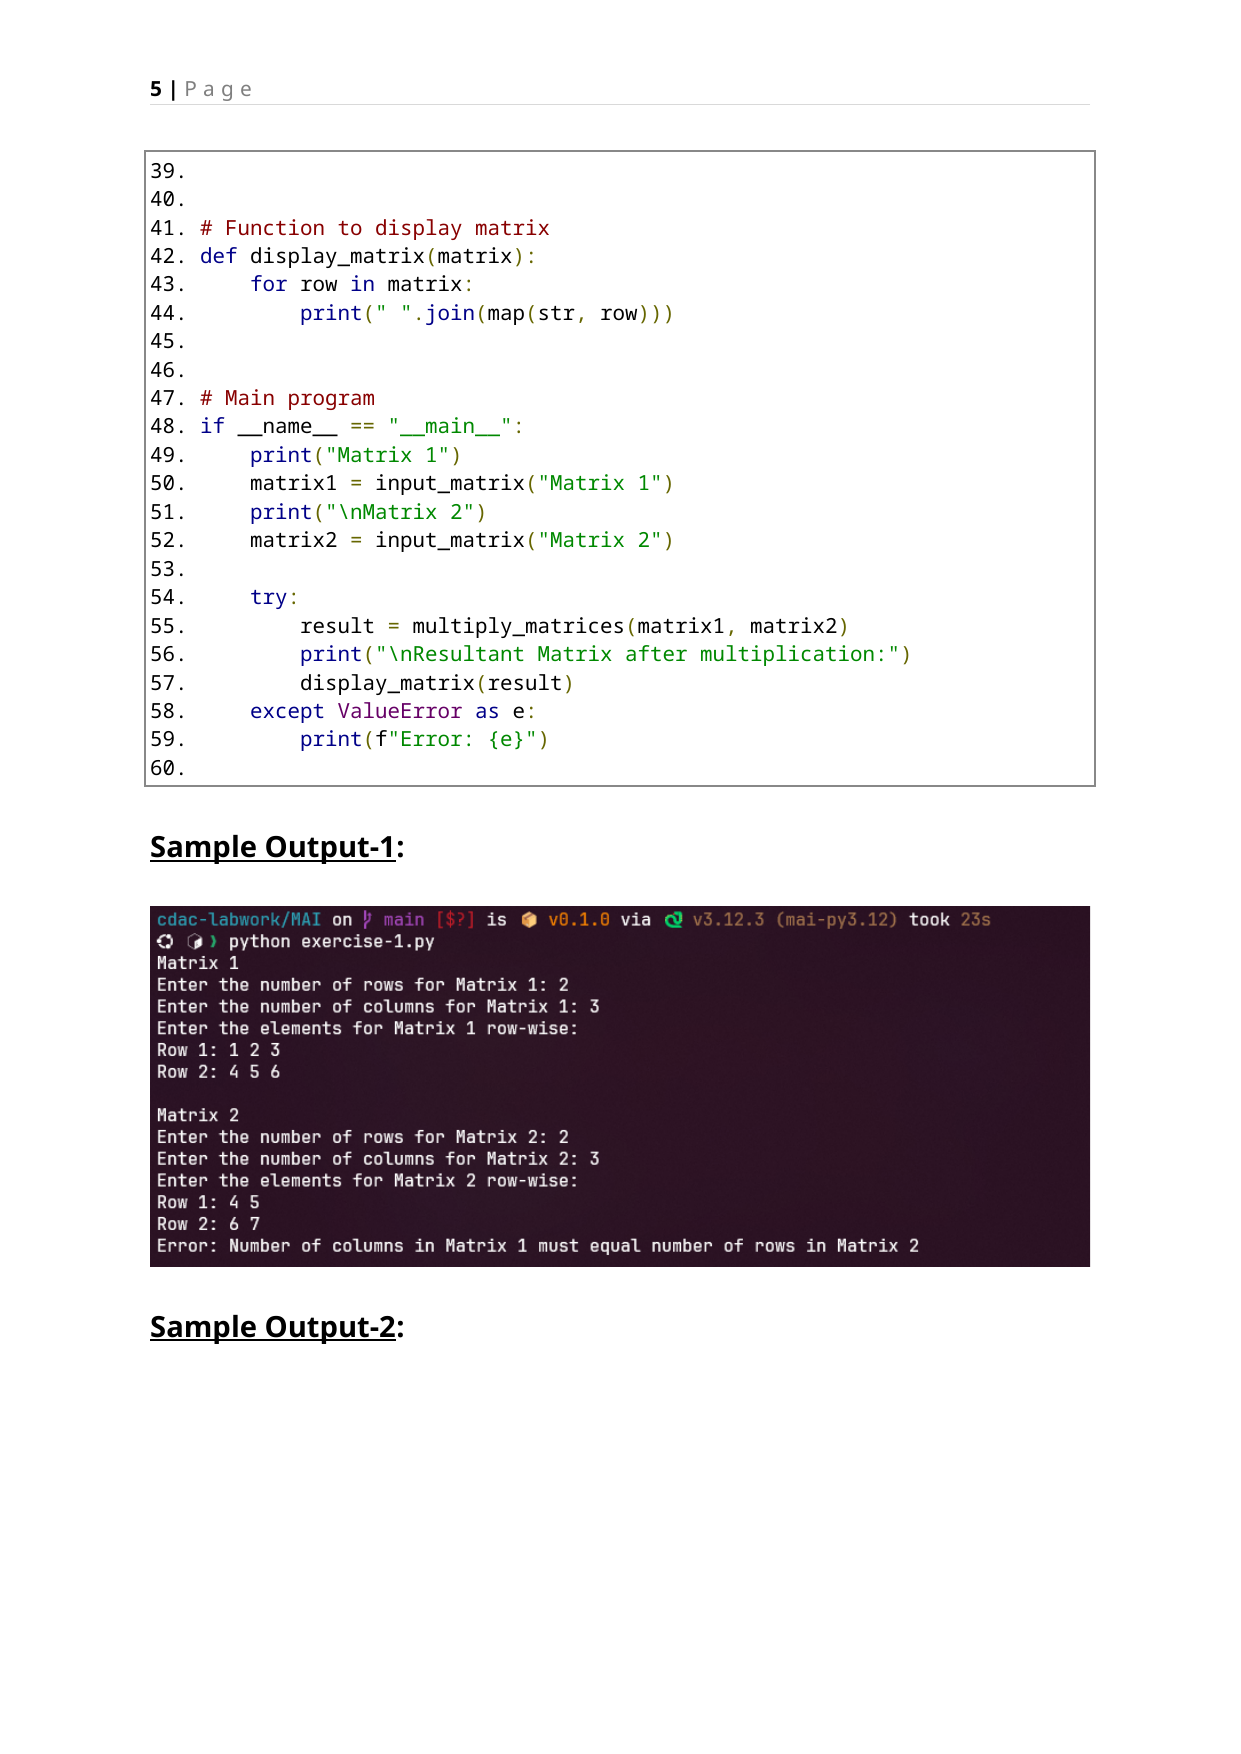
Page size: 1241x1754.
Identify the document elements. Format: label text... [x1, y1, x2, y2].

text 43. for row in matrix: [150, 269, 1090, 298]
text 46. [150, 355, 1090, 383]
text 52. matrix2 = input_matrix("Matrix 2") [150, 525, 1090, 554]
text 60. [146, 747, 1094, 785]
text 42. def display_matrix(matrix): [150, 241, 1090, 269]
text 48. if __name__ == "__main__": [150, 412, 1090, 440]
text 41. # Function to display matrix [150, 213, 1090, 241]
text 49. print("Matrix 1") [150, 440, 1090, 468]
text 50. matrix1 = input_matrix("Matrix 1") [150, 468, 1090, 497]
text 53. [150, 554, 1090, 582]
text 54. try: [150, 582, 1090, 611]
text 58. except ValueError as e: [150, 696, 1090, 724]
picture [150, 906, 1091, 1267]
text 59. print(f"Error: {e}") [150, 724, 1090, 747]
text 40. [150, 184, 1090, 213]
text 55. result = multiply_matrices(matrix1, matrix2) [150, 611, 1090, 639]
text 51. print("\nMatrix 2") [150, 497, 1090, 525]
text 56. print("\nResultant Matrix after multiplication:") [150, 639, 1090, 668]
text 47. # Main program [150, 383, 1090, 412]
text 45. [150, 326, 1090, 355]
text 44. print(" ".join(map(str, row))) [150, 298, 1090, 326]
text 39. [146, 152, 1094, 184]
text Sample Output-2: [150, 1306, 1090, 1346]
text Sample Output-1: [150, 827, 1090, 866]
text 57. display_matrix(result) [150, 668, 1090, 696]
